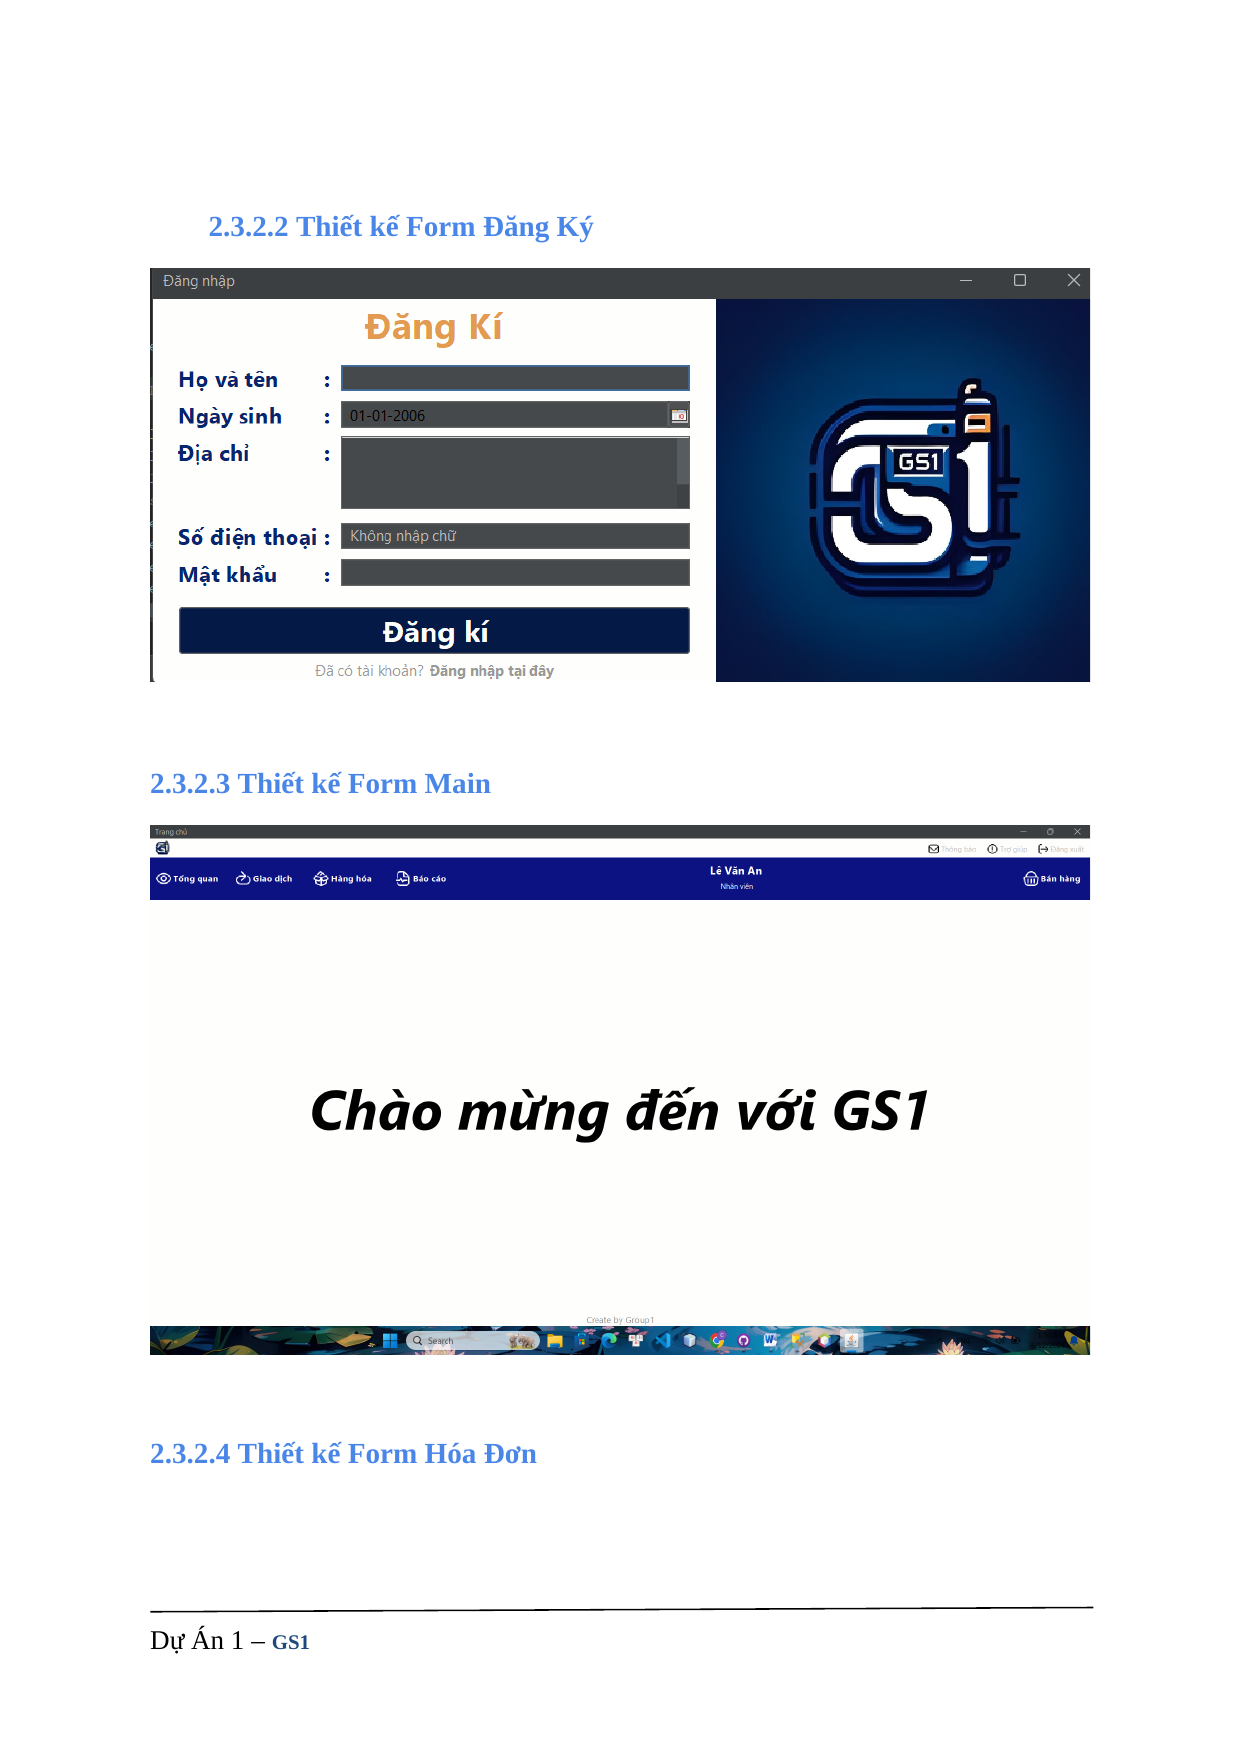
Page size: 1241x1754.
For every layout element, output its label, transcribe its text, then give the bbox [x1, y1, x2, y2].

picture [150, 268, 1091, 682]
picture [150, 825, 1091, 1355]
text 2.3.2.3 Thiết kế Form Main [150, 766, 1090, 799]
text 2.3.2.2 Thiết kế Form Đăng Ký [150, 209, 1090, 243]
text 2.3.2.4 Thiết kế Form Hóa Đơn [150, 1355, 1090, 1470]
